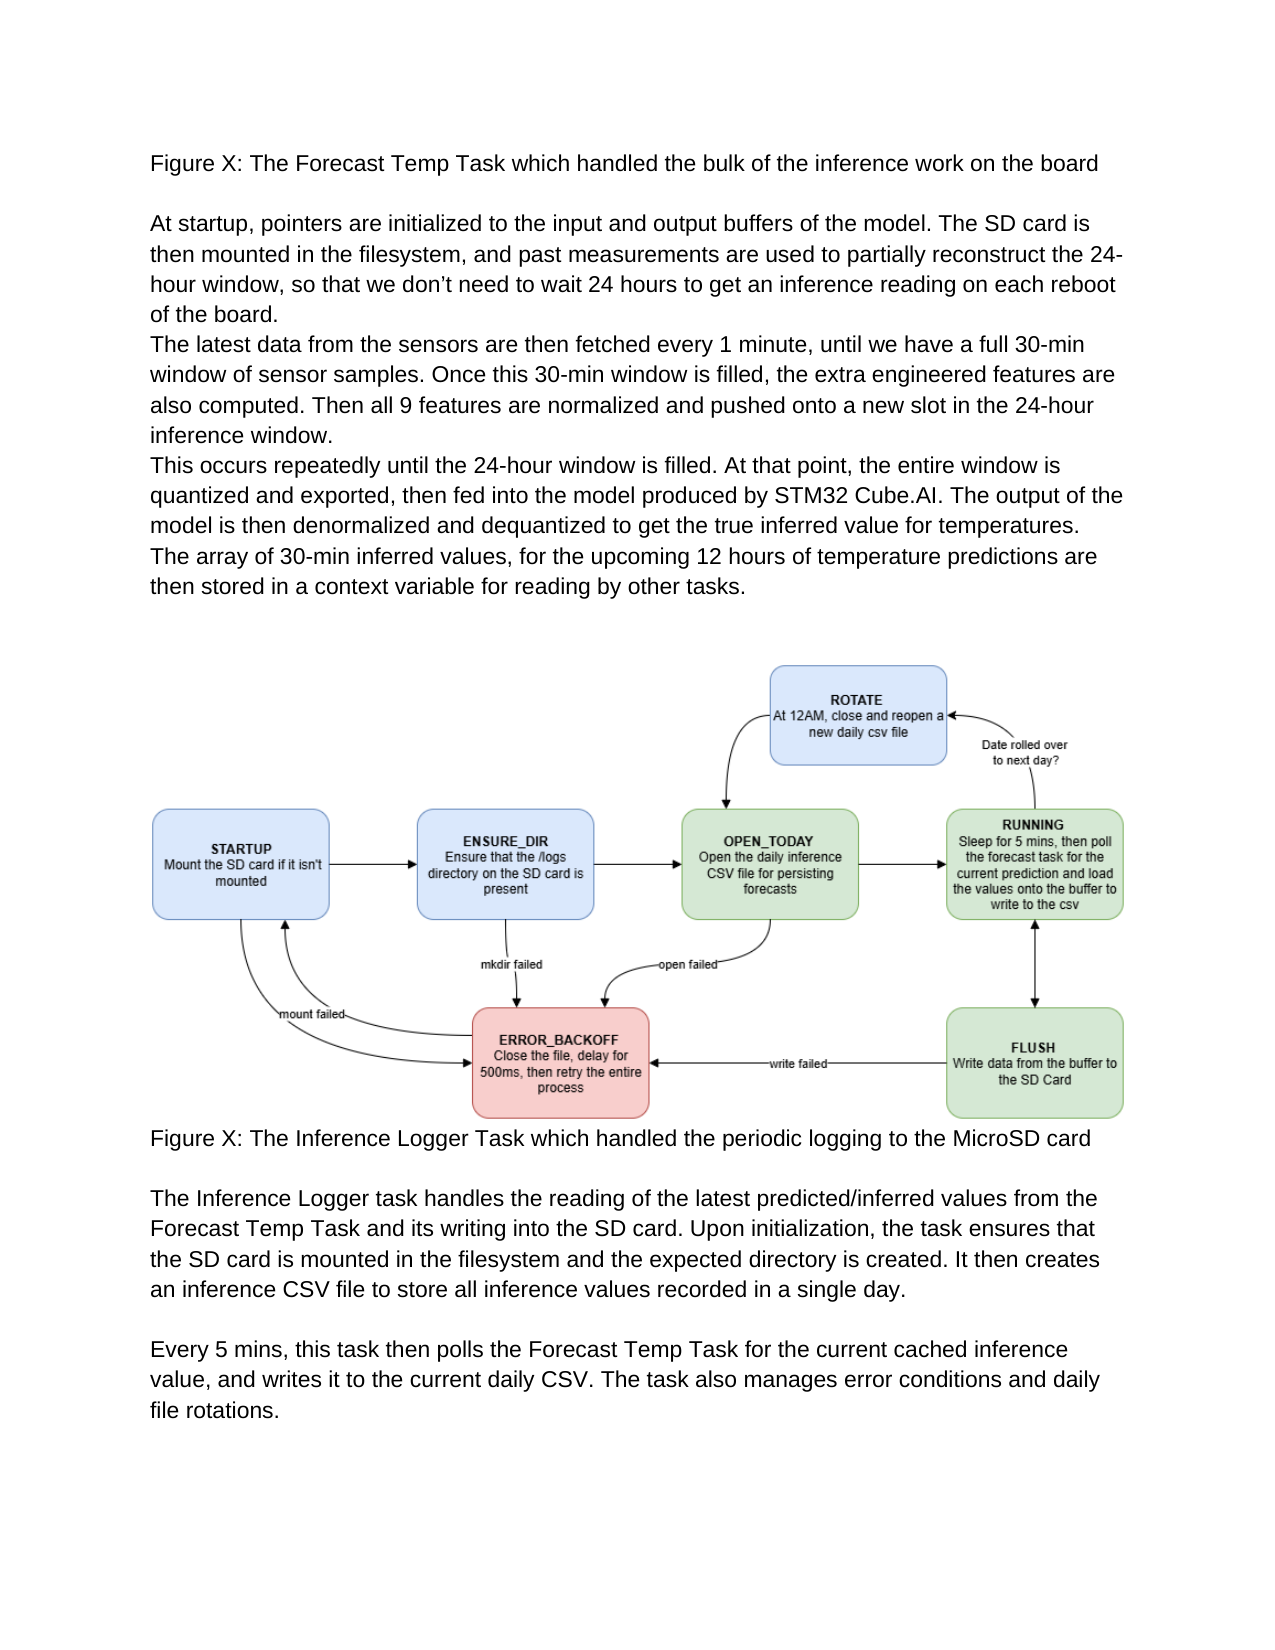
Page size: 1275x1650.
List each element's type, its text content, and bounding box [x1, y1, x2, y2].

text Figure X: The Inference Logger Task which handled the periodic logging to the MicroSD card [150, 1125, 1125, 1151]
text Figure X: The Forecast Temp Task which handled the bulk of the inference work on the board [150, 150, 1125, 176]
text The array of 30-min inferred values, for the upcoming 12 hours of temperature predictions are then stored in a context variable for reading by other tasks. [150, 543, 1125, 599]
text At startup, pointers are initialized to the input and output buffers of the model. The SD card is then mounted in the filesystem, and past measurements are used to partially reconstruct the 24-hour window, so that we don’t need to wait 24 hours to get an inference reading on each reboot of the board. [150, 210, 1125, 327]
picture [150, 663, 1125, 1121]
text Every 5 mins, this task then polls the Forecast Temp Task for the current cached inference value, and writes it to the current daily CSV. The task also manages error conditions and daily file rotations. [150, 1336, 1125, 1423]
text This occurs repeatedly until the 24-hour window is filled. At that point, the entire window is quantized and exported, then fed into the model produced by STM32 Cube.AI. The output of the model is then denormalized and dequantized to get the true inferred value for temperatures. [150, 452, 1125, 539]
text The Inference Logger task handles the reading of the latest predicted/inferred values from the Forecast Temp Task and its writing into the SD card. Upon initialization, the task ensures that the SD card is mounted in the filesystem and the expected directory is created. It then creates an inference CSV file to store all inference values recorded in a single day. [150, 1185, 1125, 1302]
text The latest data from the sensors are then fetched every 1 minute, until we have a full 30-min window of sensor samples. Once this 30-min window is filled, the extra engineered features are also computed. Then all 9 features are normalized and pushed onto a new slot in the 24-hour inference window. [150, 331, 1125, 448]
